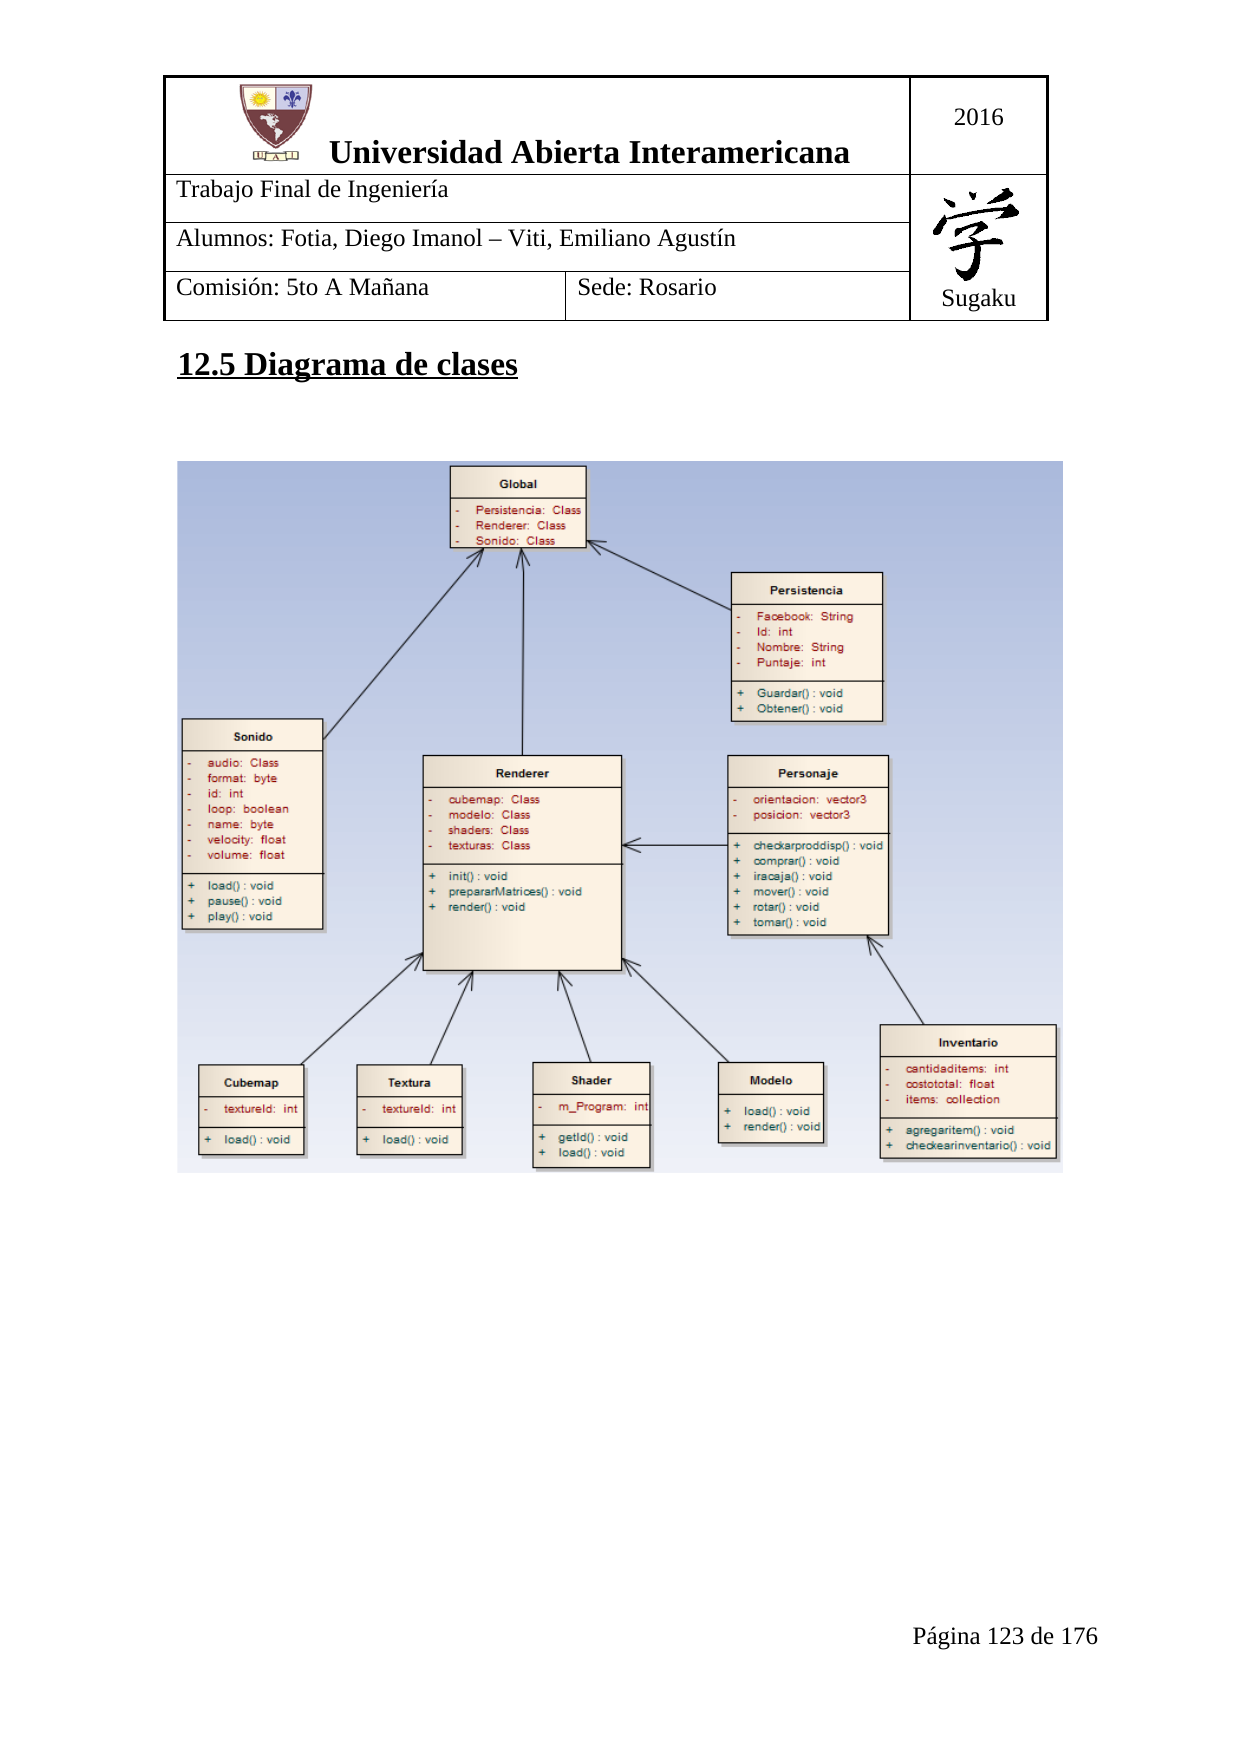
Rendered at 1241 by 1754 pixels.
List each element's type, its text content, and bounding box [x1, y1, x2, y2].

picture [177, 461, 1063, 1173]
picture [223, 78, 329, 164]
picture [927, 181, 1030, 284]
subtitle 12.5 Diagrama de clases [177, 152, 1063, 382]
